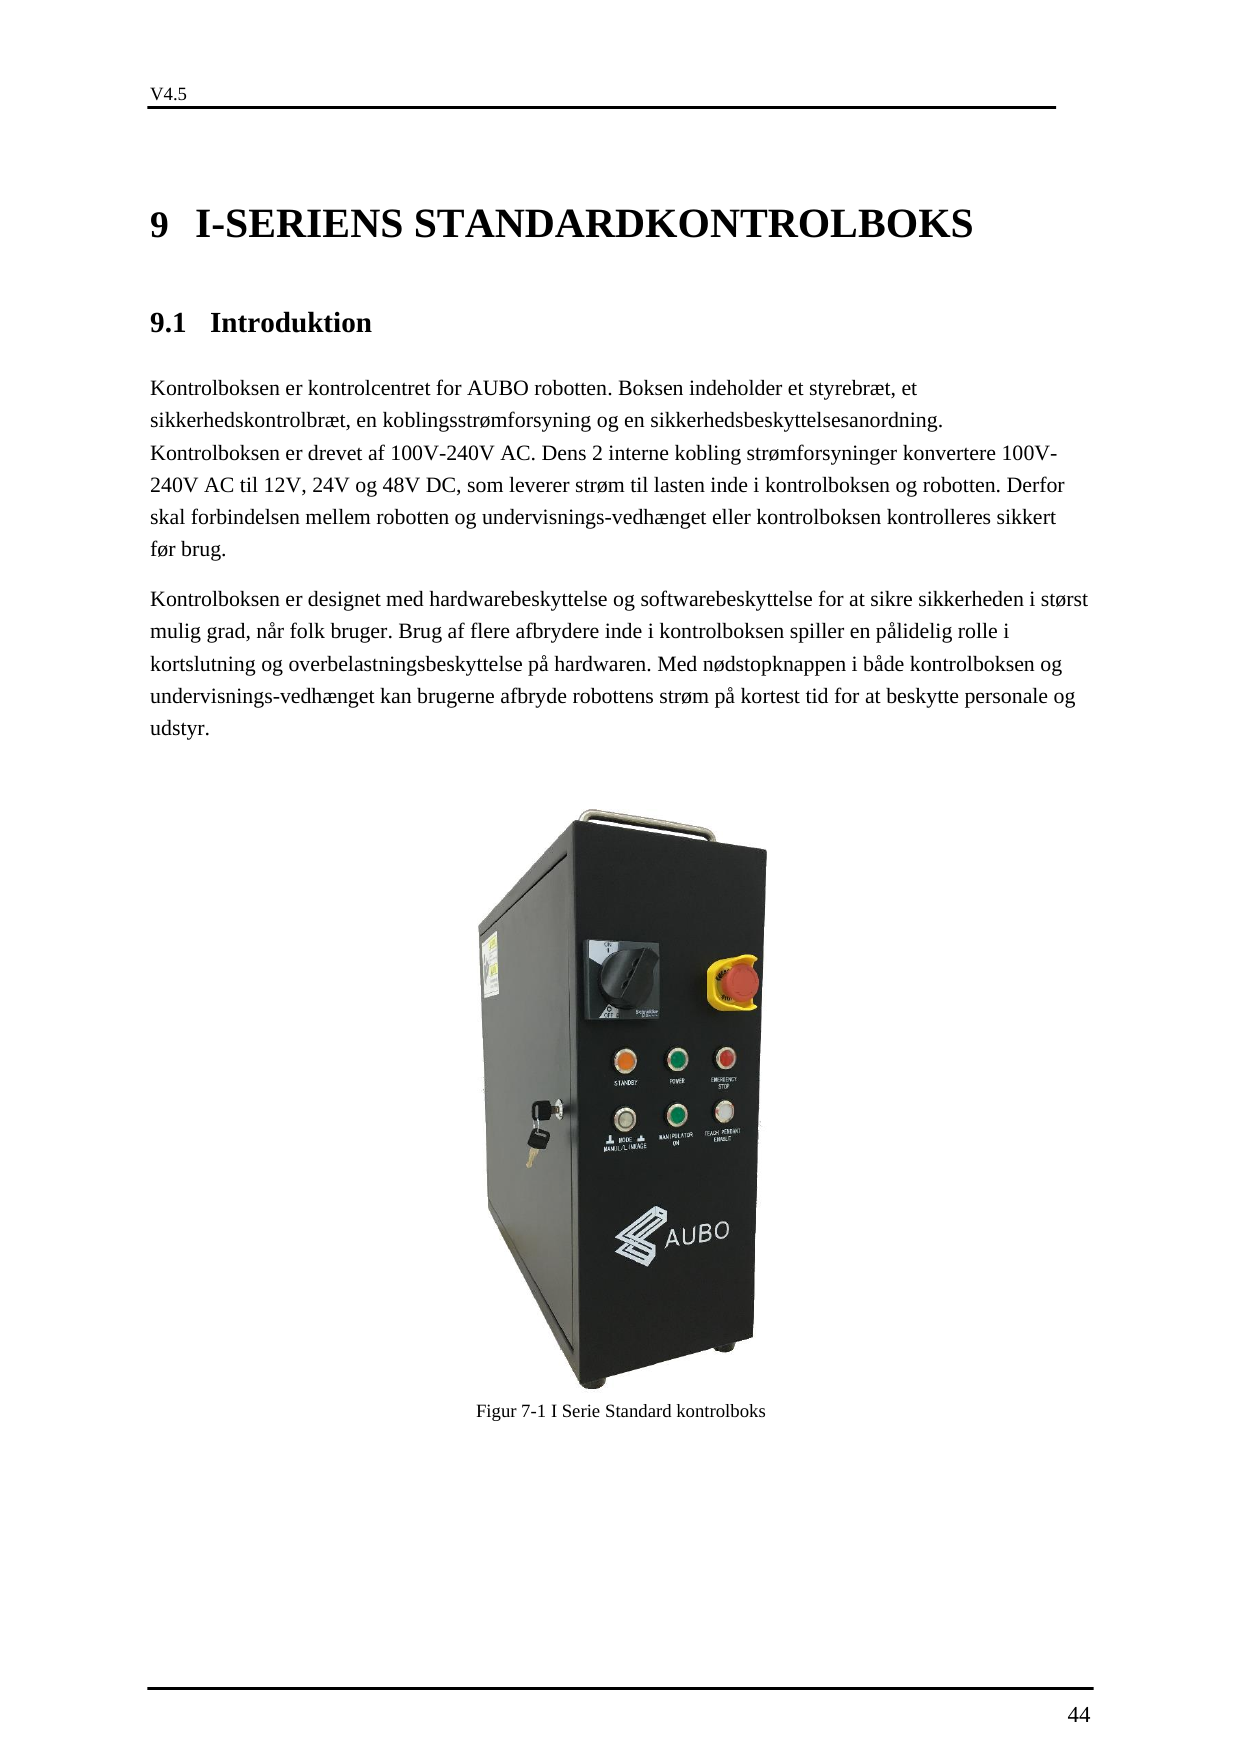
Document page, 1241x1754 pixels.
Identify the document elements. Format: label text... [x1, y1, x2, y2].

subtitle I-SERIENS STANDARDKONTROLBOKS [150, 198, 1090, 246]
picture [471, 809, 768, 1393]
text Kontrolboksen er kontrolcentret for AUBO robotten. Boksen indeholder et styrebræt, et sikkerhedskontrolbræt, en koblingsstrømforsyning og en sikkerhedsbeskyttelsesanordning. Kontrolboksen er drevet af 100V-240V AC. Dens 2 interne kobling strømforsyninger konvertere 100V-240V AC til 12V, 24V og 48V DC, som leverer strøm til lasten inde i kontrolboksen og robotten. Derfor skal forbindelsen mellem robotten og undervisnings-vedhænget eller kontrolboksen kontrolleres sikkert før brug. [150, 375, 1079, 561]
text Kontrolboksen er designet med hardwarebeskyttelse og softwarebeskyttelse for at sikre sikkerheden i størst mulig grad, når folk bruger. Brug af flere afbrydere inde i kontrolboksen spiller en pålidelig rolle i kortslutning og overbelastningsbeskyttelse på hardwaren. Med nødstopknappen i både kontrolboksen og undervisnings-vedhænget kan brugerne afbryde robottens strøm på kortest tid for at beskytte personale og udstyr. [150, 586, 1089, 740]
text V4.5 [150, 83, 1090, 104]
subtitle Introduktion [150, 305, 1090, 338]
text Figur 7-1 I Serie Standard kontrolboks [150, 1400, 1092, 1421]
